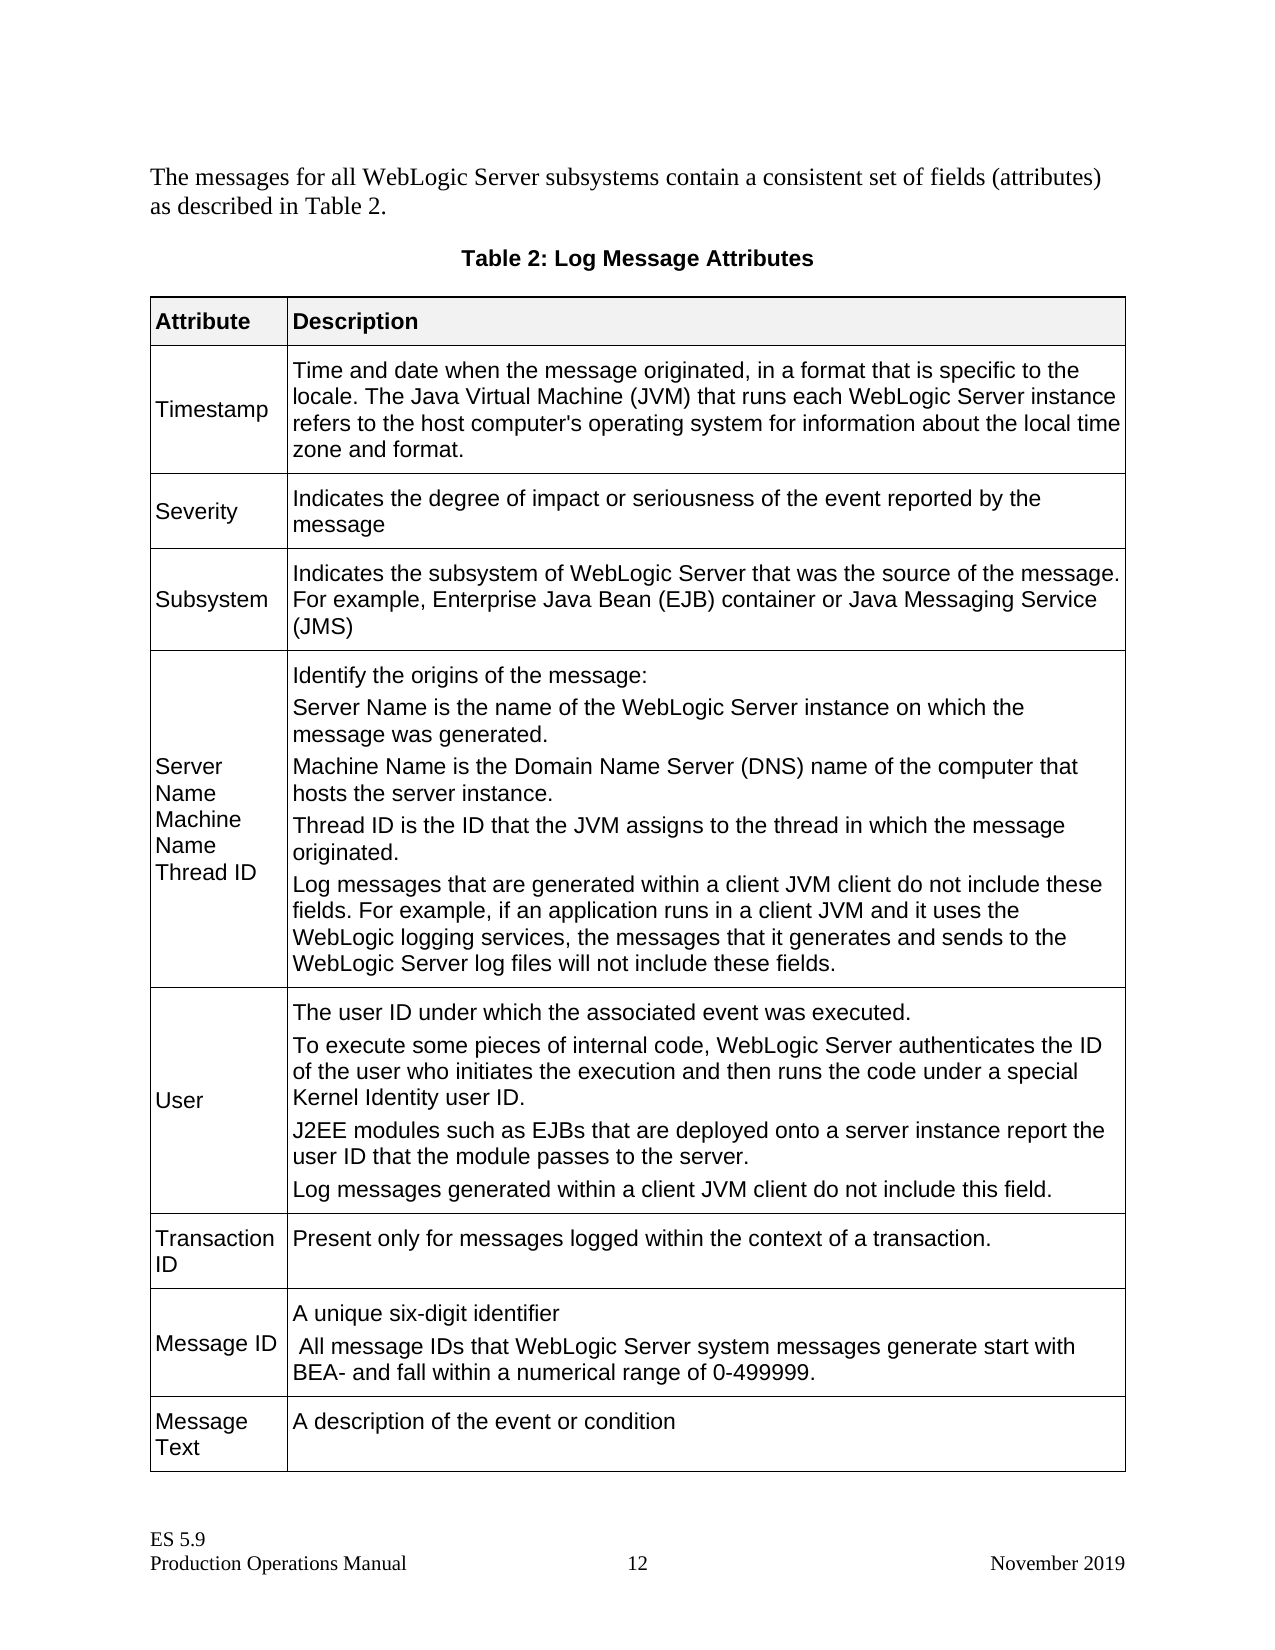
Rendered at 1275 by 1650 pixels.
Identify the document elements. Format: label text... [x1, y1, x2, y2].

table_cell User [151, 988, 287, 1213]
table_cell A unique six-digit identifier All message IDs that WebLogic Server system messages generate start with BEA- and fall within a numerical range of 0-499999. [288, 1289, 1125, 1396]
table_cell Present only for messages logged within the context of a transaction. [288, 1214, 1125, 1288]
table_cell Severity [151, 474, 287, 548]
table_cell Time and date when the message originated, in a format that is specific to the locale. The Java Virtual Machine (JVM) that runs each WebLogic Server instance refers to the host computer's operating system for information about the local time zone and format. [288, 346, 1125, 473]
text Table 2: Log Message Attributes [150, 245, 1125, 271]
table_cell Transaction ID [151, 1214, 287, 1288]
table_cell Identify the origins of the message: Server Name is the name of the WebLogic Server instance on which the message was generated. Machine Name is the Domain Name Server (DNS) name of the computer that hosts the server instance. Thread ID is the ID that the JVM assigns to the thread in which the message originated. Log messages that are generated within a client JVM client do not include these fields. For example, if an application runs in a client JVM and it uses the WebLogic logging services, the messages that it generates and sends to the WebLogic Server log files will not include these fields. [288, 651, 1125, 987]
text The messages for all WebLogic Server subsystems contain a consistent set of fields (attributes) as described in Table 2. [150, 162, 1125, 220]
table_cell Server Name Machine Name Thread ID [151, 651, 287, 987]
table_cell The user ID under which the associated event was executed. To execute some pieces of internal code, WebLogic Server authenticates the ID of the user who initiates the execution and then runs the code under a special Kernel Identity user ID. J2EE modules such as EJBs that are deployed onto a server instance report the user ID that the module passes to the server. Log messages generated within a client JVM client do not include this field. [288, 988, 1125, 1213]
table_cell Timestamp [151, 346, 287, 473]
table_cell Indicates the degree of impact or seriousness of the event reported by the message [288, 474, 1125, 548]
table_cell A description of the event or condition [288, 1397, 1125, 1471]
table_cell Message ID [151, 1289, 287, 1396]
table_header Attribute [151, 298, 287, 345]
table_header Description [288, 298, 1125, 345]
table_cell Indicates the subsystem of WebLogic Server that was the source of the message. For example, Enterprise Java Bean (EJB) container or Java Messaging Service (JMS) [288, 549, 1125, 650]
table_cell Message Text [151, 1397, 287, 1471]
table_cell Subsystem [151, 549, 287, 650]
